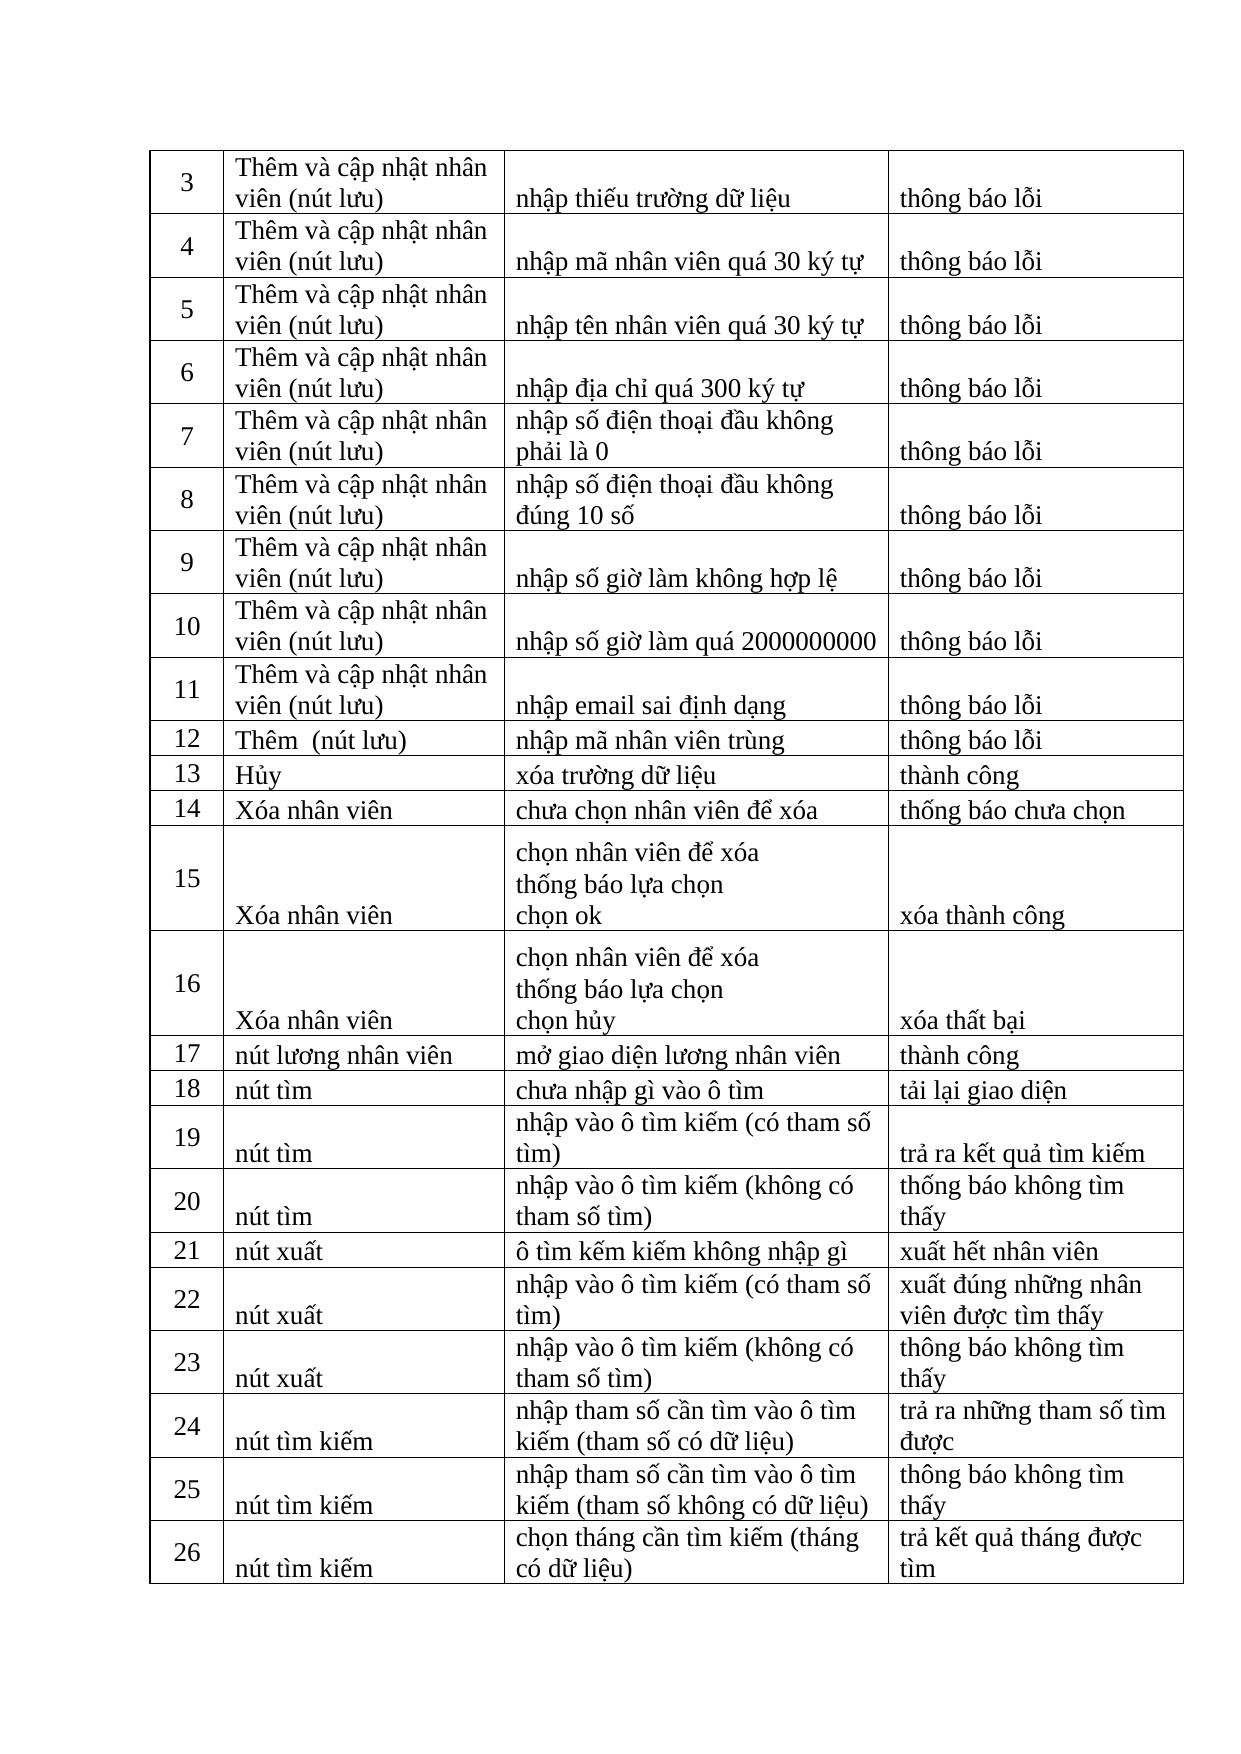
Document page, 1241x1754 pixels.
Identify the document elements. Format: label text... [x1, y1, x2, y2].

table_cell thông báo không tìm thấy [889, 1331, 1183, 1393]
table_cell Thêm và cập nhật nhân viên (nút lưu) [224, 468, 504, 530]
table_cell Thêm và cập nhật nhân viên (nút lưu) [224, 278, 504, 340]
table_cell 13 [151, 756, 223, 790]
table_cell 15 [151, 826, 223, 930]
table_cell 22 [151, 1268, 223, 1330]
table_cell nhập vào ô tìm kiếm (có tham số tìm) [505, 1106, 888, 1168]
table_cell Thêm và cập nhật nhân viên (nút lưu) [224, 594, 504, 657]
table_cell thống báo không tìm thấy [889, 1169, 1183, 1232]
table_cell ô tìm kếm kiếm không nhập gì [505, 1233, 888, 1267]
table_cell thông báo lỗi [889, 658, 1183, 720]
table_cell trả ra kết quả tìm kiếm [889, 1106, 1183, 1168]
table_cell 25 [151, 1458, 223, 1520]
table_cell 23 [151, 1331, 223, 1393]
table_cell trả kết quả tháng được tìm [889, 1521, 1183, 1583]
table_cell Hủy [224, 756, 504, 790]
table_cell thống báo chưa chọn [889, 791, 1183, 825]
table_cell 3 [151, 151, 223, 213]
table_cell nhập vào ô tìm kiếm (có tham số tìm) [505, 1268, 888, 1330]
table_cell nhập số giờ làm quá 2000000000 [505, 594, 888, 657]
table_cell xóa thất bại [889, 931, 1183, 1035]
table_cell Thêm và cập nhật nhân viên (nút lưu) [224, 658, 504, 720]
table_cell Thêm và cập nhật nhân viên (nút lưu) [224, 404, 504, 467]
table_cell 17 [151, 1036, 223, 1070]
table_cell xóa thành công [889, 826, 1183, 930]
table_cell 20 [151, 1169, 223, 1232]
table_cell nút tìm [224, 1106, 504, 1168]
table_cell nhập mã nhân viên trùng [505, 721, 888, 755]
table_cell nút xuất [224, 1268, 504, 1330]
table_cell xuất đúng những nhân viên được tìm thấy [889, 1268, 1183, 1330]
table_cell 11 [151, 658, 223, 720]
table_cell 8 [151, 468, 223, 530]
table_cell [224, 151, 504, 213]
table_cell nhập mã nhân viên quá 30 ký tự [505, 214, 888, 277]
table_cell thông báo lỗi [889, 468, 1183, 530]
table_cell 24 [151, 1394, 223, 1457]
table_cell nhập vào ô tìm kiếm (không có tham số tìm) [505, 1331, 888, 1393]
table_cell thông báo lỗi [889, 594, 1183, 657]
table_cell nhập số giờ làm không hợp lệ [505, 531, 888, 593]
table_cell 14 [151, 791, 223, 825]
table_cell nhập số điện thoại đầu không đúng 10 số [505, 468, 888, 530]
table_cell tải lại giao diện [889, 1071, 1183, 1105]
table_cell nhập tham số cần tìm vào ô tìm kiếm (tham số có dữ liệu) [505, 1394, 888, 1457]
table_cell Thêm và cập nhật nhân viên (nút lưu) [224, 214, 504, 277]
table_cell thông báo lỗi [889, 531, 1183, 593]
table_cell 18 [151, 1071, 223, 1105]
table_cell nút tìm kiếm [224, 1458, 504, 1520]
table_cell trả ra những tham số tìm được [889, 1394, 1183, 1457]
table_cell 5 [151, 278, 223, 340]
table_cell nút tìm [224, 1071, 504, 1105]
table_cell 16 [151, 931, 223, 1035]
table_cell 6 [151, 341, 223, 403]
table_cell 21 [151, 1233, 223, 1267]
table_cell 10 [151, 594, 223, 657]
table_cell Thêm và cập nhật nhân viên (nút lưu) [224, 341, 504, 403]
table_cell chọn tháng cần tìm kiếm (tháng có dữ liệu) [505, 1521, 888, 1583]
table_cell Xóa nhân viên [224, 931, 504, 1035]
table_cell thông báo lỗi [889, 404, 1183, 467]
table_cell thông báo lỗi [889, 341, 1183, 403]
table_cell nhập tên nhân viên quá 30 ký tự [505, 278, 888, 340]
table_cell chưa nhập gì vào ô tìm [505, 1071, 888, 1105]
table_cell Xóa nhân viên [224, 826, 504, 930]
table_cell nhập vào ô tìm kiếm (không có tham số tìm) [505, 1169, 888, 1232]
table_cell thông báo lỗi [889, 214, 1183, 277]
table_cell 9 [151, 531, 223, 593]
table_cell chọn nhân viên để xóa thống báo lựa chọn chọn hủy [505, 931, 888, 1035]
table_cell nhập tham số cần tìm vào ô tìm kiếm (tham số không có dữ liệu) [505, 1458, 888, 1520]
table_cell nút xuất [224, 1233, 504, 1267]
table_cell thông báo lỗi [889, 151, 1183, 213]
table_cell nhập email sai định dạng [505, 658, 888, 720]
table_cell nút xuất [224, 1331, 504, 1393]
table_cell 19 [151, 1106, 223, 1168]
table_cell 26 [151, 1521, 223, 1583]
table_cell Thêm và cập nhật nhân viên (nút lưu) [224, 531, 504, 593]
table_cell thông báo lỗi [889, 721, 1183, 755]
table_cell nhập số điện thoại đầu không phải là 0 [505, 404, 888, 467]
table_cell mở giao diện lương nhân viên [505, 1036, 888, 1070]
table_cell nút tìm kiếm [224, 1521, 504, 1583]
table_cell thông báo lỗi [889, 278, 1183, 340]
table_cell chưa chọn nhân viên để xóa [505, 791, 888, 825]
table_cell thành công [889, 756, 1183, 790]
table_cell Xóa nhân viên [224, 791, 504, 825]
table_cell thông báo không tìm thấy [889, 1458, 1183, 1520]
table_cell 7 [151, 404, 223, 467]
table_cell nút tìm kiếm [224, 1394, 504, 1457]
table_cell chọn nhân viên để xóa thống báo lựa chọn chọn ok [505, 826, 888, 930]
table_cell 12 [151, 721, 223, 755]
table_cell 4 [151, 214, 223, 277]
table_cell xuất hết nhân viên [889, 1233, 1183, 1267]
table_cell nhập thiếu trường dữ liệu [505, 151, 888, 213]
table_cell thành công [889, 1036, 1183, 1070]
table_cell xóa trường dữ liệu [505, 756, 888, 790]
table_cell nút lương nhân viên [224, 1036, 504, 1070]
table_cell nút tìm [224, 1169, 504, 1232]
table_cell Thêm (nút lưu) [224, 721, 504, 755]
table_cell nhập địa chỉ quá 300 ký tự [505, 341, 888, 403]
